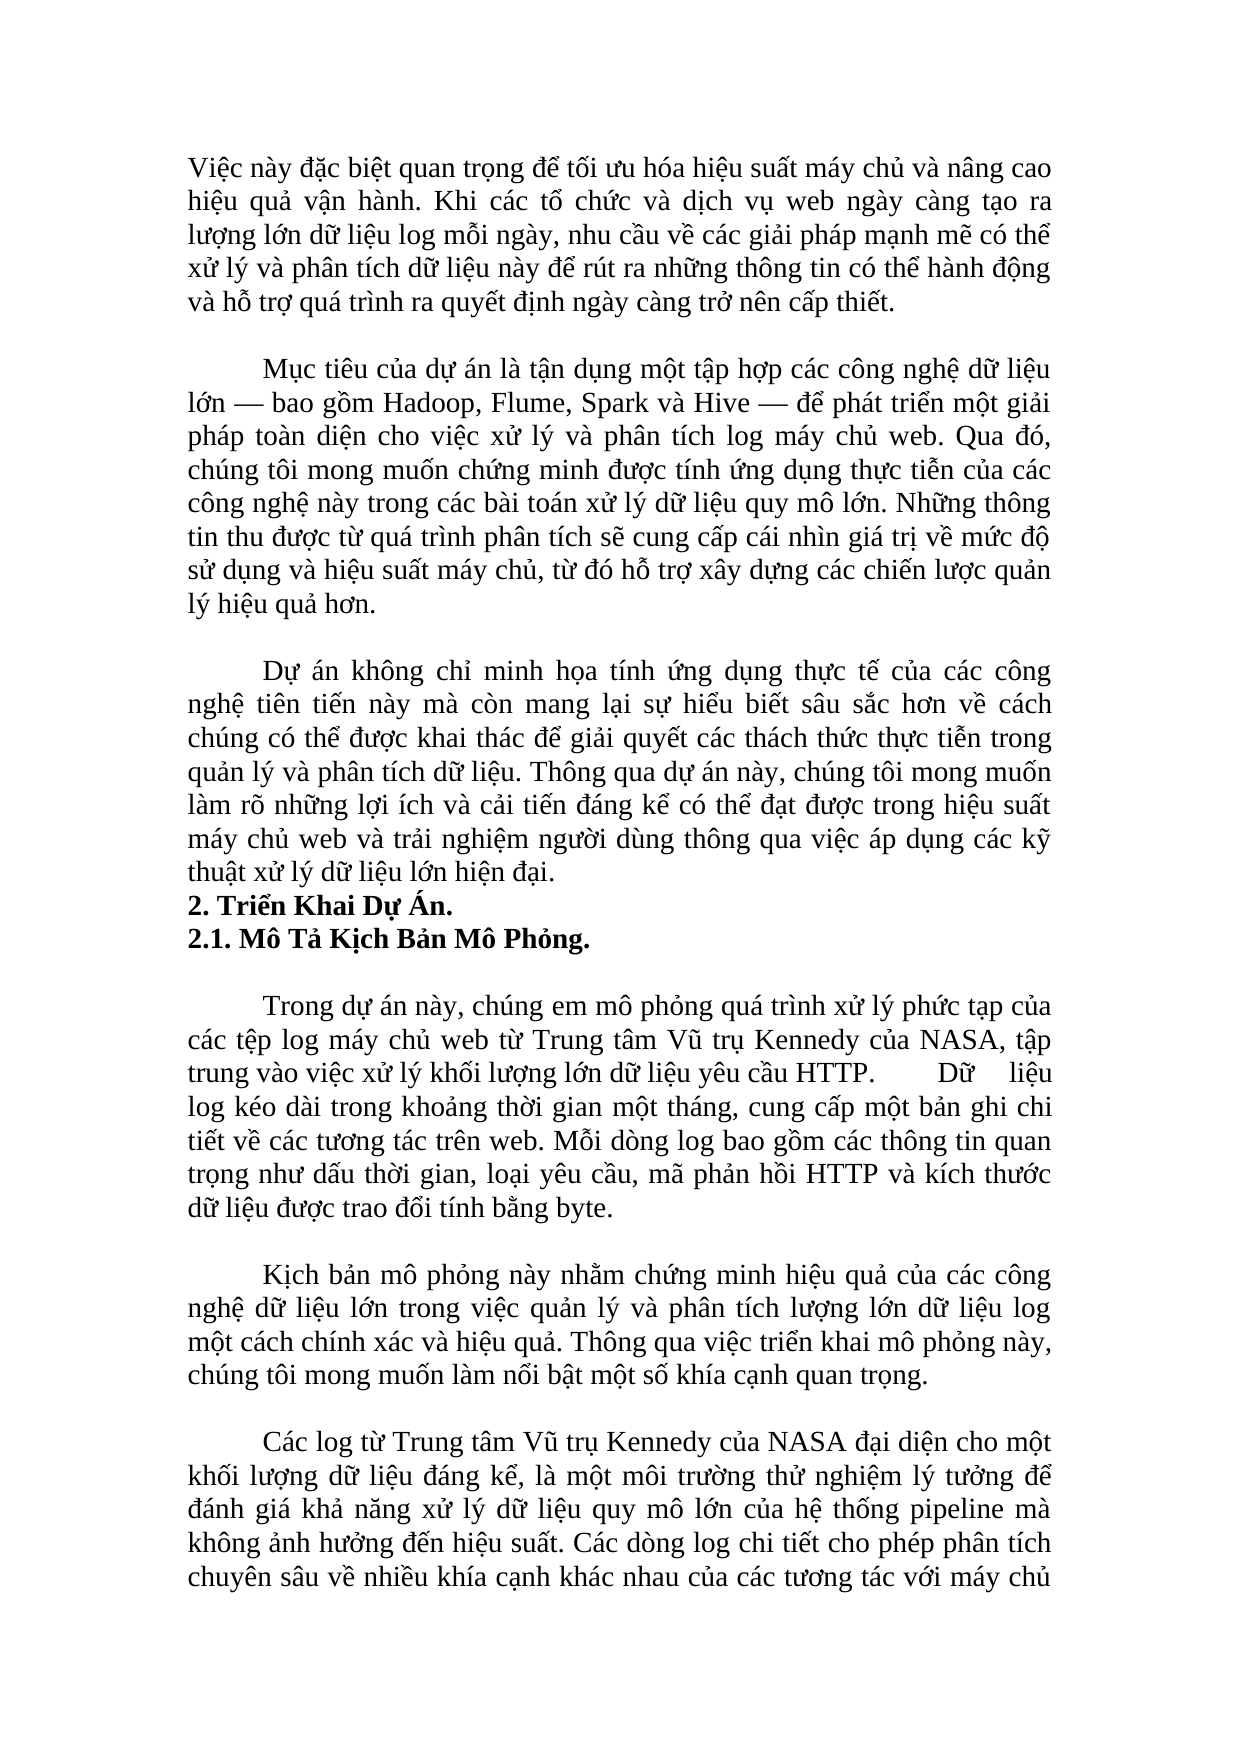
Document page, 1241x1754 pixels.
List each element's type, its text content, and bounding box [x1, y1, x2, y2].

text Mục tiêu của dự án là tận dụng một tập hợp các công nghệ dữ liệu lớn — bao gồm Hadoop, Flume, Spark và Hive — để phát triển một giải pháp toàn diện cho việc xử lý và phân tích log máy chủ web. Qua đó, chúng tôi mong muốn chứng minh được tính ứng dụng thực tiễn của các công nghệ này trong các bài toán xử lý dữ liệu quy mô lớn. Những thông tin thu được từ quá trình phân tích sẽ cung cấp cái nhìn giá trị về mức độ sử dụng và hiệu suất máy chủ, từ đó hỗ trợ xây dựng các chiến lược quản lý hiệu quả hơn. [187, 351, 1053, 619]
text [187, 150, 1053, 318]
text Kịch bản mô phỏng này nhằm chứng minh hiệu quả của các công nghệ dữ liệu lớn trong việc quản lý và phân tích lượng lớn dữ liệu log một cách chính xác và hiệu quả. Thông qua việc triển khai mô phỏng này, chúng tôi mong muốn làm nổi bật một số khía cạnh quan trọng. [187, 1257, 1053, 1391]
text Dự án không chỉ minh họa tính ứng dụng thực tế của các công nghệ tiên tiến này mà còn mang lại sự hiểu biết sâu sắc hơn về cách chúng có thể được khai thác để giải quyết các thách thức thực tiễn trong quản lý và phân tích dữ liệu. Thông qua dự án này, chúng tôi mong muốn làm rõ những lợi ích và cải tiến đáng kể có thể đạt được trong hiệu suất máy chủ web và trải nghiệm người dùng thông qua việc áp dụng các kỹ thuật xử lý dữ liệu lớn hiện đại. [187, 653, 1053, 888]
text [187, 1424, 1053, 1592]
text Trong dự án này, chúng em mô phỏng quá trình xử lý phức tạp của các tệp log máy chủ web từ Trung tâm Vũ trụ Kennedy của NASA, tập trung vào việc xử lý khối lượng lớn dữ liệu yêu cầu HTTP. Dữ liệu log kéo dài trong khoảng thời gian một tháng, cung cấp một bản ghi chi tiết về các tương tác trên web. Mỗi dòng log bao gồm các thông tin quan trọng như dấu thời gian, loại yêu cầu, mã phản hồi HTTP và kích thước dữ liệu được trao đổi tính bằng byte. [187, 988, 1053, 1223]
list Triển Khai Dự Án. [187, 888, 1053, 921]
text 2.1. Mô Tả Kịch Bản Mô Phỏng. [187, 921, 1053, 955]
